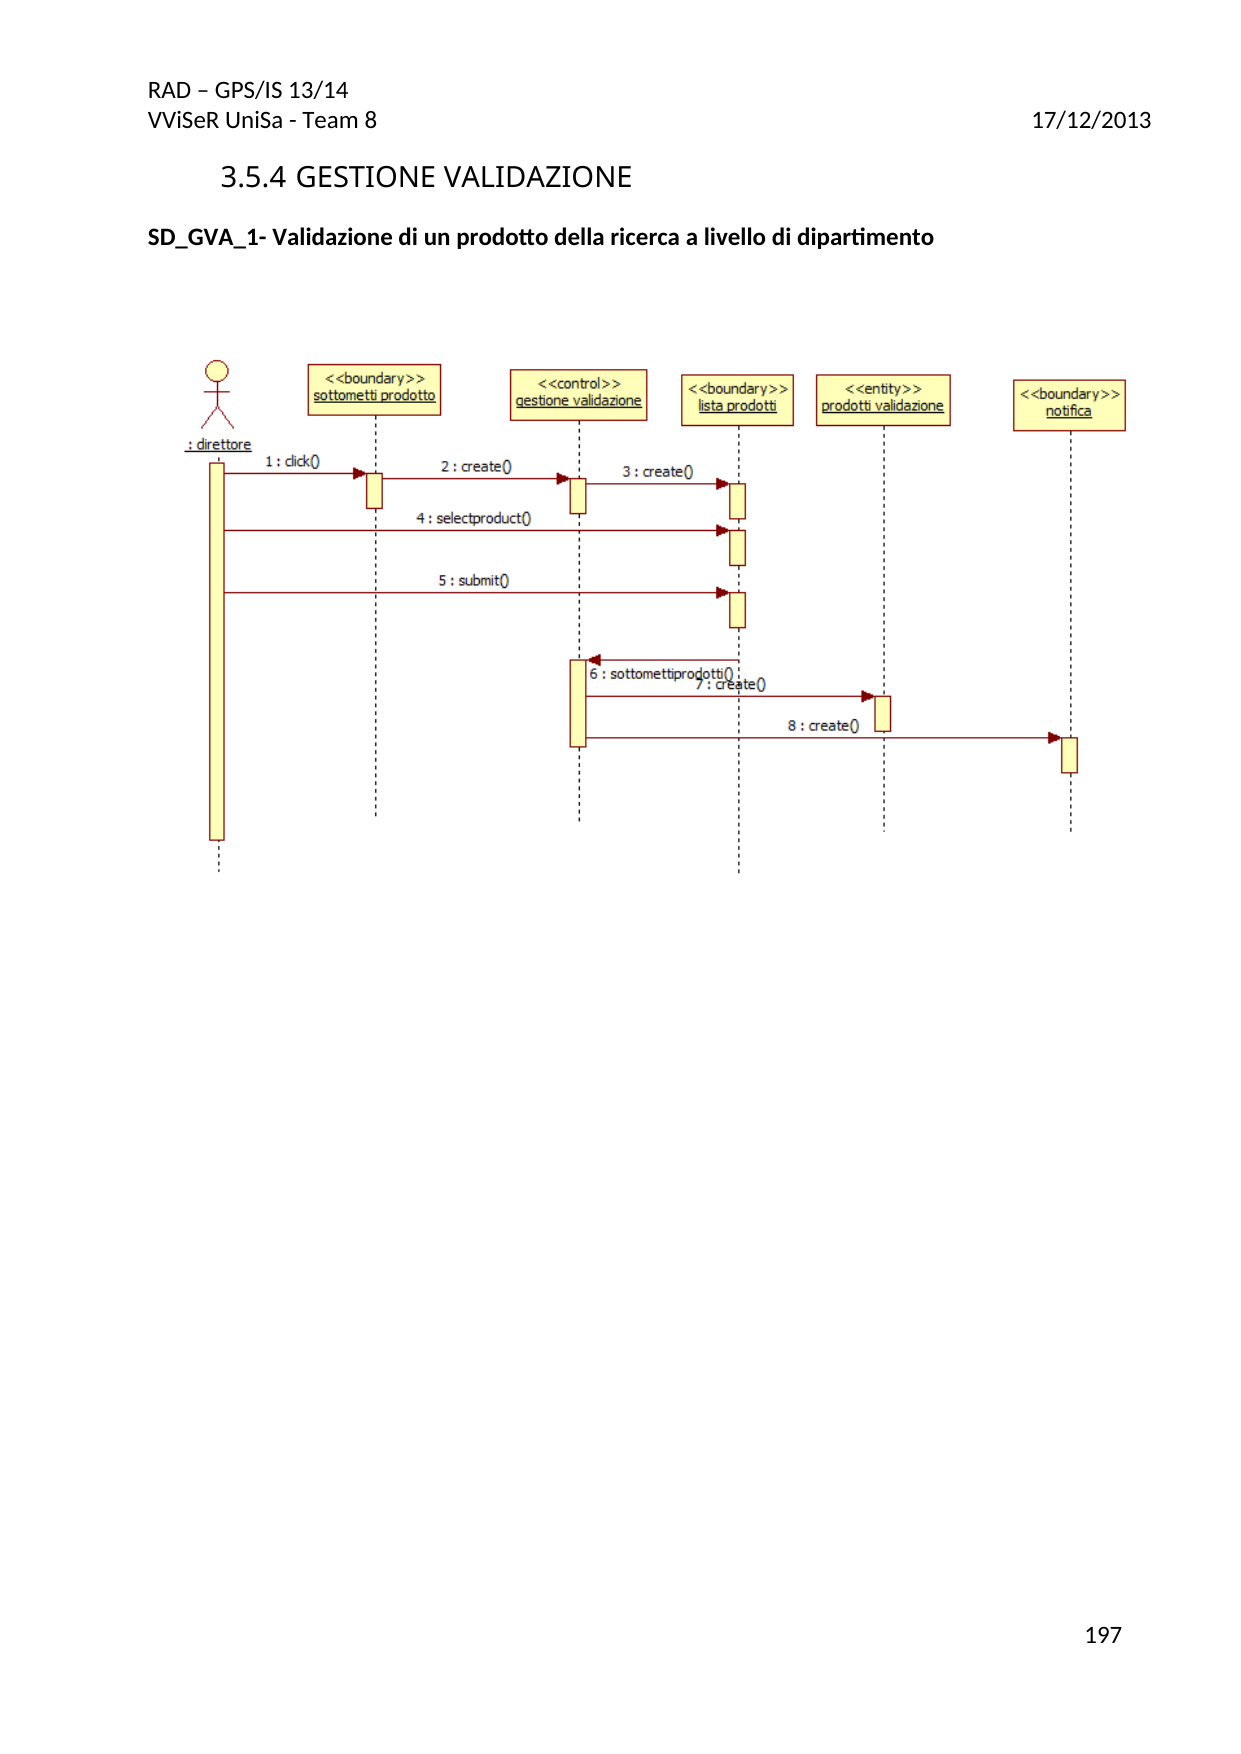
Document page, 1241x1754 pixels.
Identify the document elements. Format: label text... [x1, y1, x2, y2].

picture [147, 333, 1152, 955]
text SD_GVA_1- Validazione di un prodotto della ricerca a livello di dipartimento [148, 221, 1122, 251]
subtitle Gestione Validazione [220, 156, 1122, 196]
